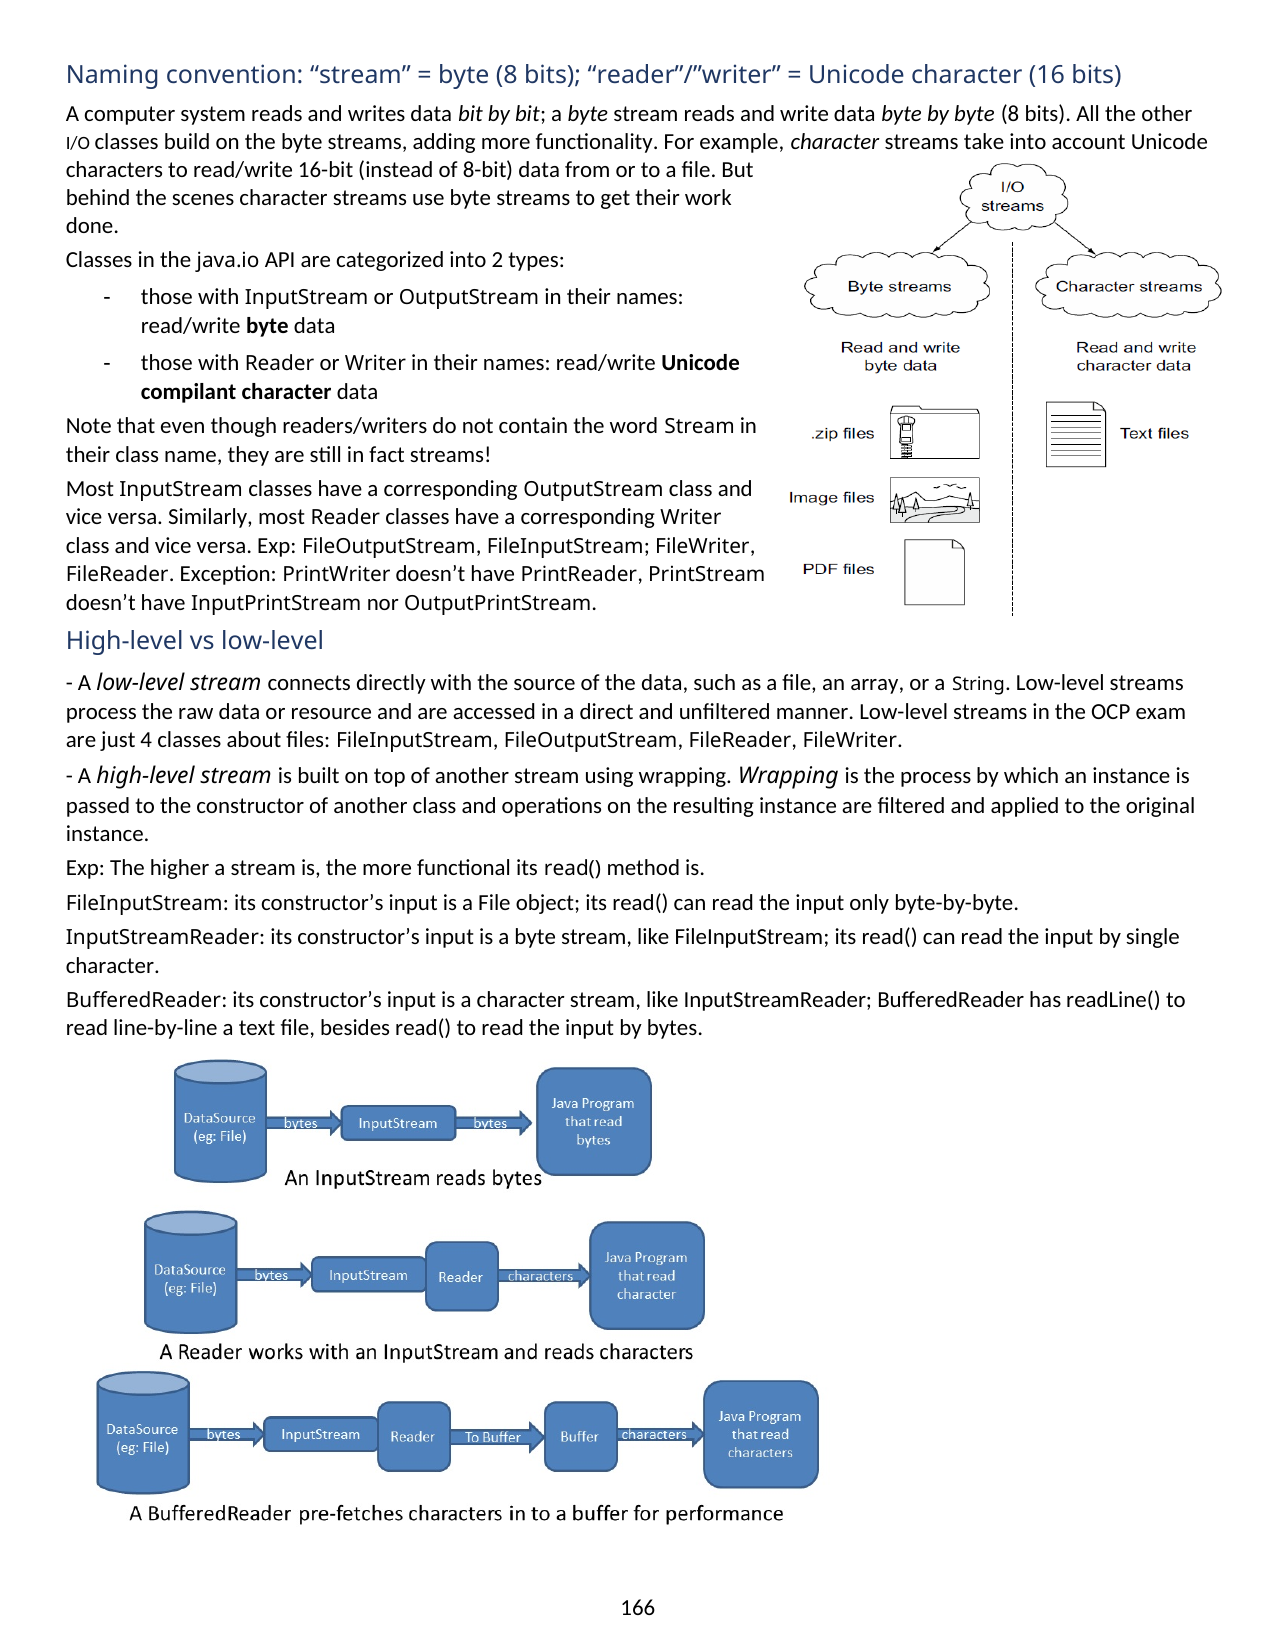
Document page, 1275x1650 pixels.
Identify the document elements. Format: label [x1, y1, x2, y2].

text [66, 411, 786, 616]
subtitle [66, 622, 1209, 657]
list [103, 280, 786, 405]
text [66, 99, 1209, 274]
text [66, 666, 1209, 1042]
picture [65, 1047, 839, 1542]
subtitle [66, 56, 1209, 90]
